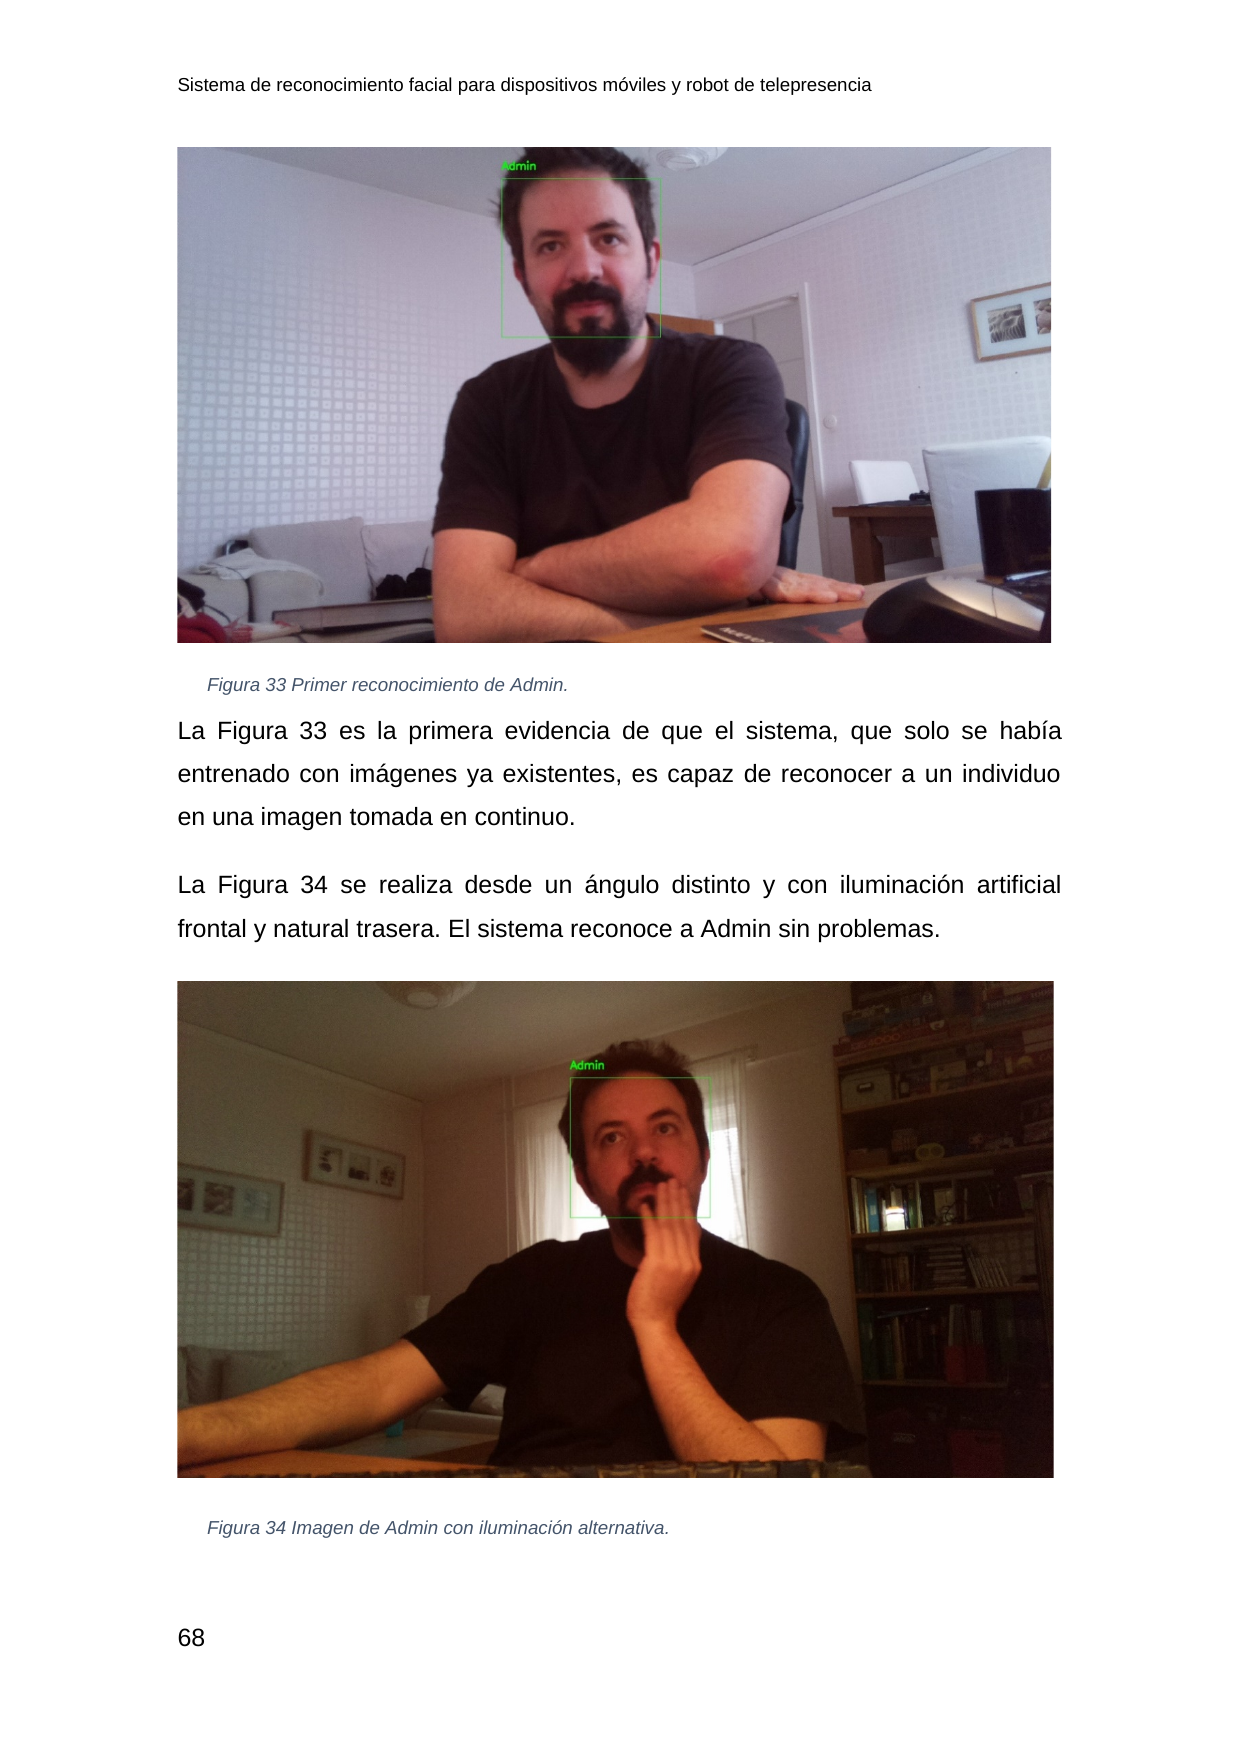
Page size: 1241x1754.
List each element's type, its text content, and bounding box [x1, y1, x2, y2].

picture [177, 147, 1052, 643]
picture [177, 981, 1054, 1478]
